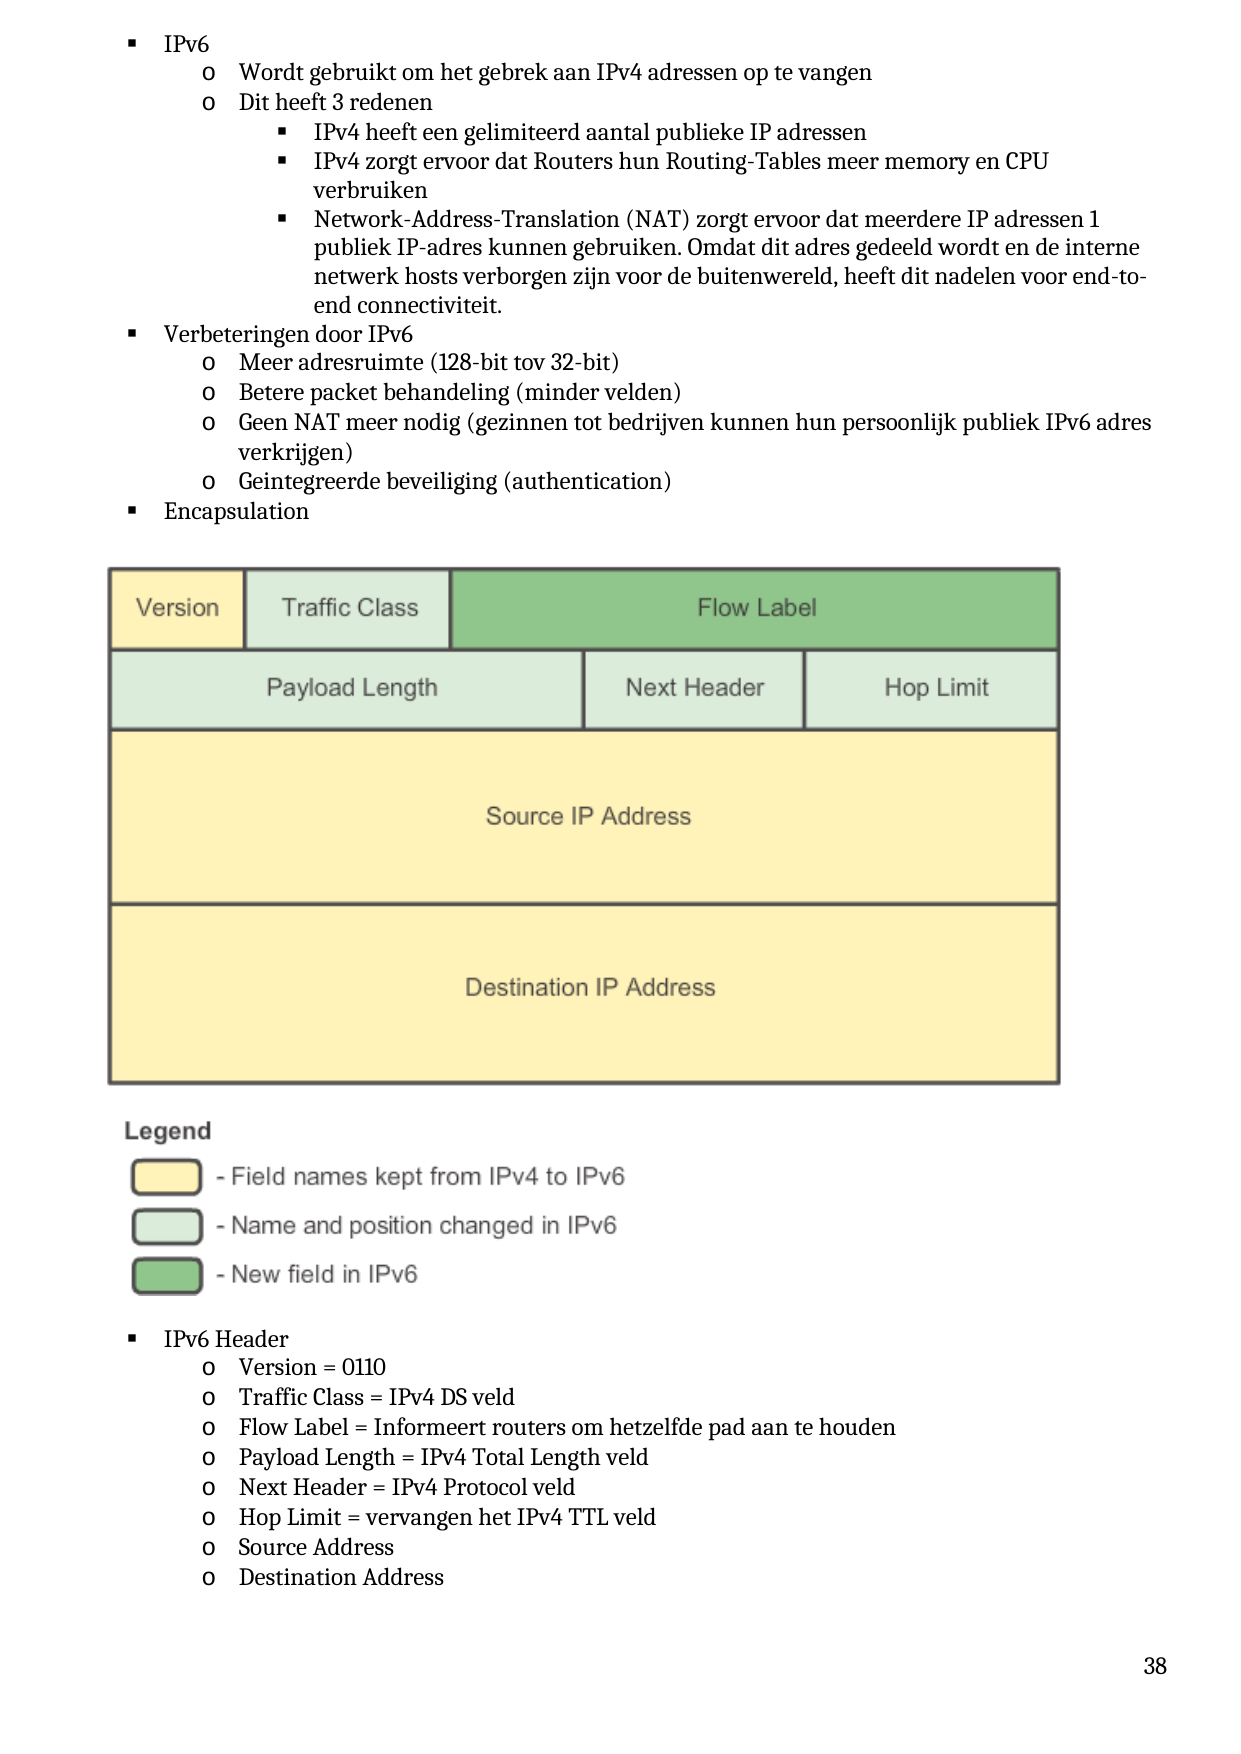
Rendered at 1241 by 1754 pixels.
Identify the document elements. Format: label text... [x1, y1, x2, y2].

list Version = 0110 [201, 1353, 1167, 1383]
list Next Header = IPv4 Protocol veld [201, 1473, 1167, 1503]
list Wordt gebruikt om het gebrek aan IPv4 adressen op te vangen [201, 58, 1167, 88]
list Network-Address-Translation (NAT) zorgt ervoor dat meerdere IP adressen 1 publiek IP-adres kunnen gebruiken. Omdat dit adres gedeeld wordt en de interne netwerk hosts verborgen zijn voor de buitenwereld, heeft dit nadelen voor end-to-end connectiviteit. [276, 204, 1167, 319]
list Encapsulation [126, 497, 1167, 526]
list Geen NAT meer nodig (gezinnen tot bedrijven kunnen hun persoonlijk publiek IPv6 adres verkrijgen) [201, 408, 1167, 467]
list Dit heeft 3 redenen [201, 88, 1167, 118]
list IPv6 [126, 29, 1167, 58]
list IPv4 heeft een gelimiteerd aantal publieke IP adressen [276, 118, 1167, 147]
picture [88, 525, 1073, 1296]
list Verbeteringen door IPv6 [126, 319, 1167, 348]
list Payload Length = IPv4 Total Length veld [201, 1443, 1167, 1473]
list Destination Address [201, 1563, 1167, 1593]
list Hop Limit = vervangen het IPv4 TTL veld [201, 1503, 1167, 1533]
list Traffic Class = IPv4 DS veld [201, 1383, 1167, 1413]
list Meer adresruimte (128-bit tov 32-bit) [201, 348, 1167, 378]
list Betere packet behandeling (minder velden) [201, 378, 1167, 408]
list IPv4 zorgt ervoor dat Routers hun Routing-Tables meer memory en CPU verbruiken [276, 147, 1167, 204]
list Flow Label = Informeert routers om hetzelfde pad aan te houden [201, 1413, 1167, 1443]
list Geintegreerde beveiliging (authentication) [201, 467, 1167, 497]
list Source Address [201, 1533, 1167, 1563]
list IPv6 Header [126, 1324, 1167, 1353]
